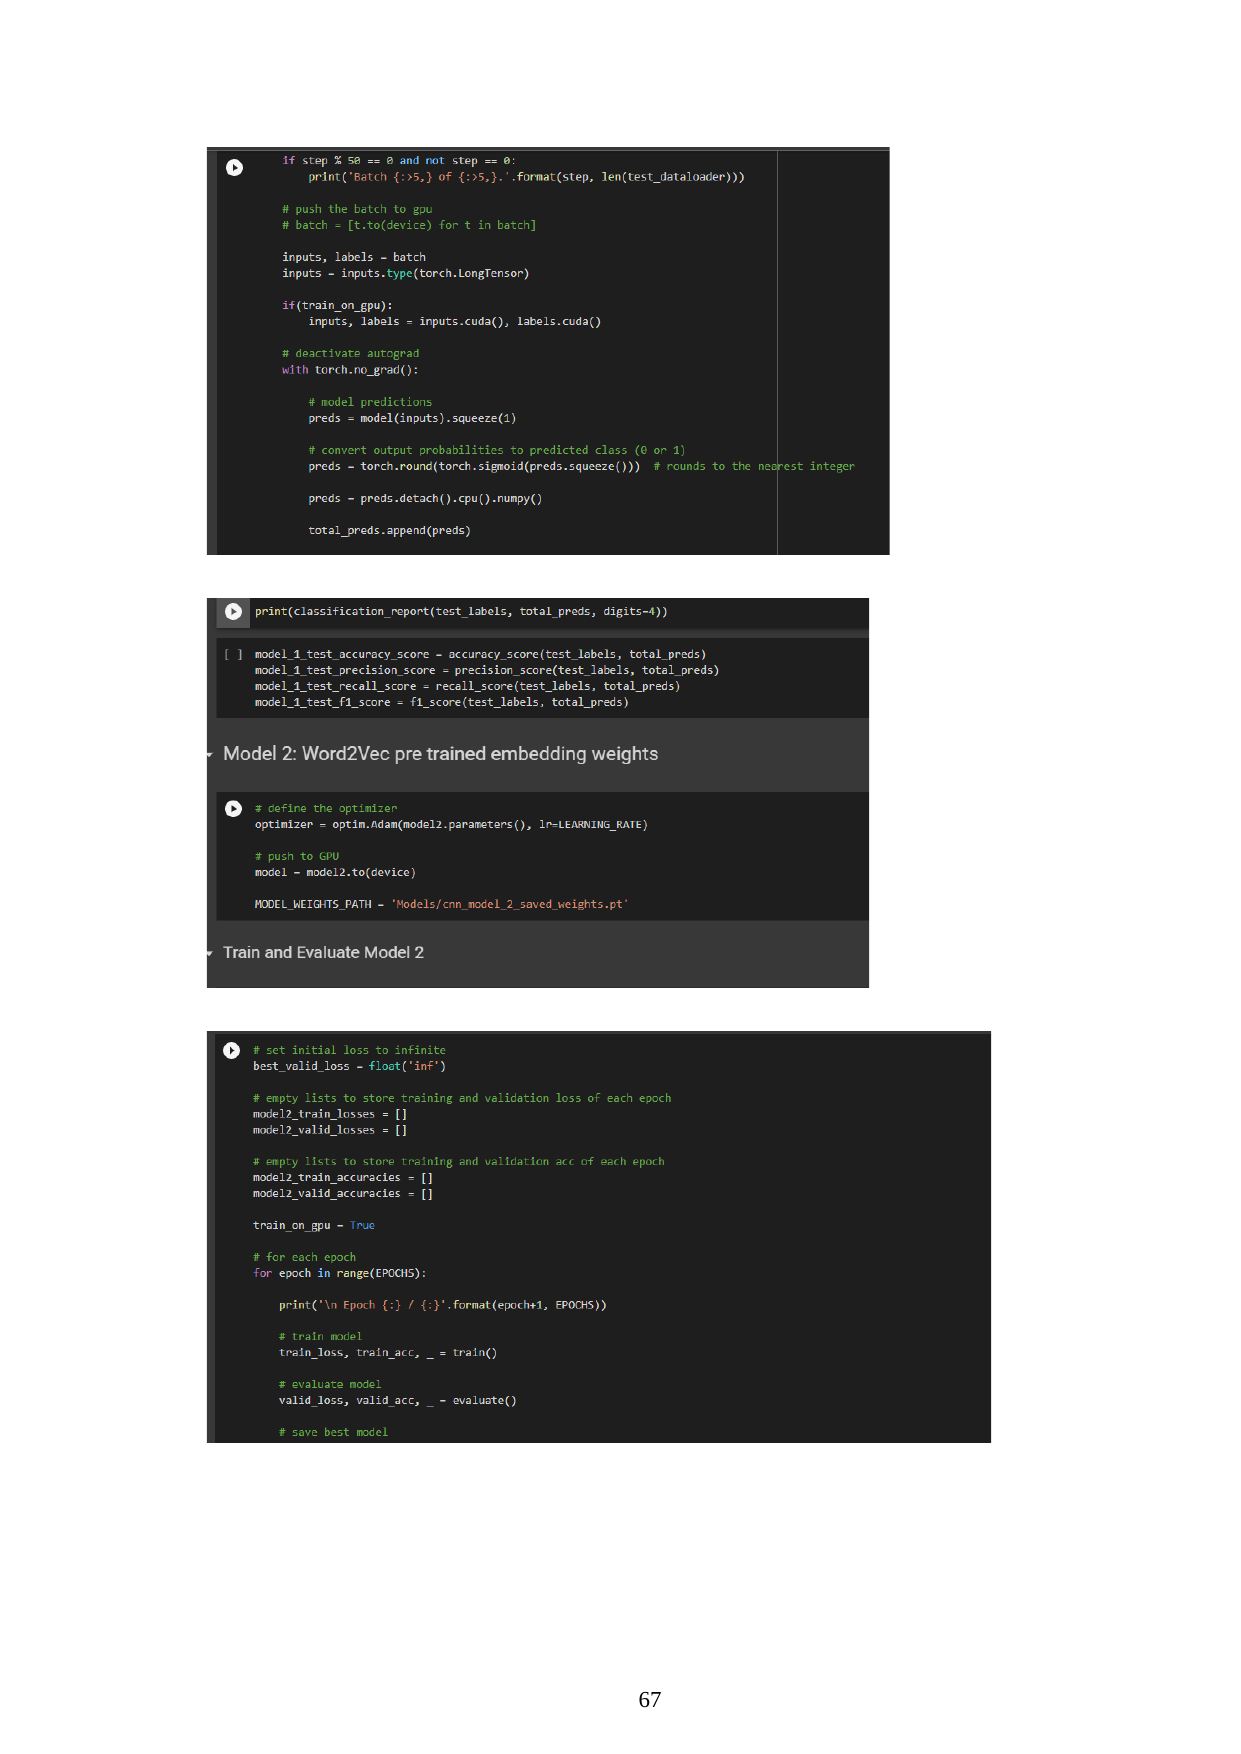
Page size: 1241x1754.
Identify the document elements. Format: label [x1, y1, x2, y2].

picture [206, 147, 890, 555]
picture [206, 1031, 992, 1443]
picture [206, 598, 870, 988]
